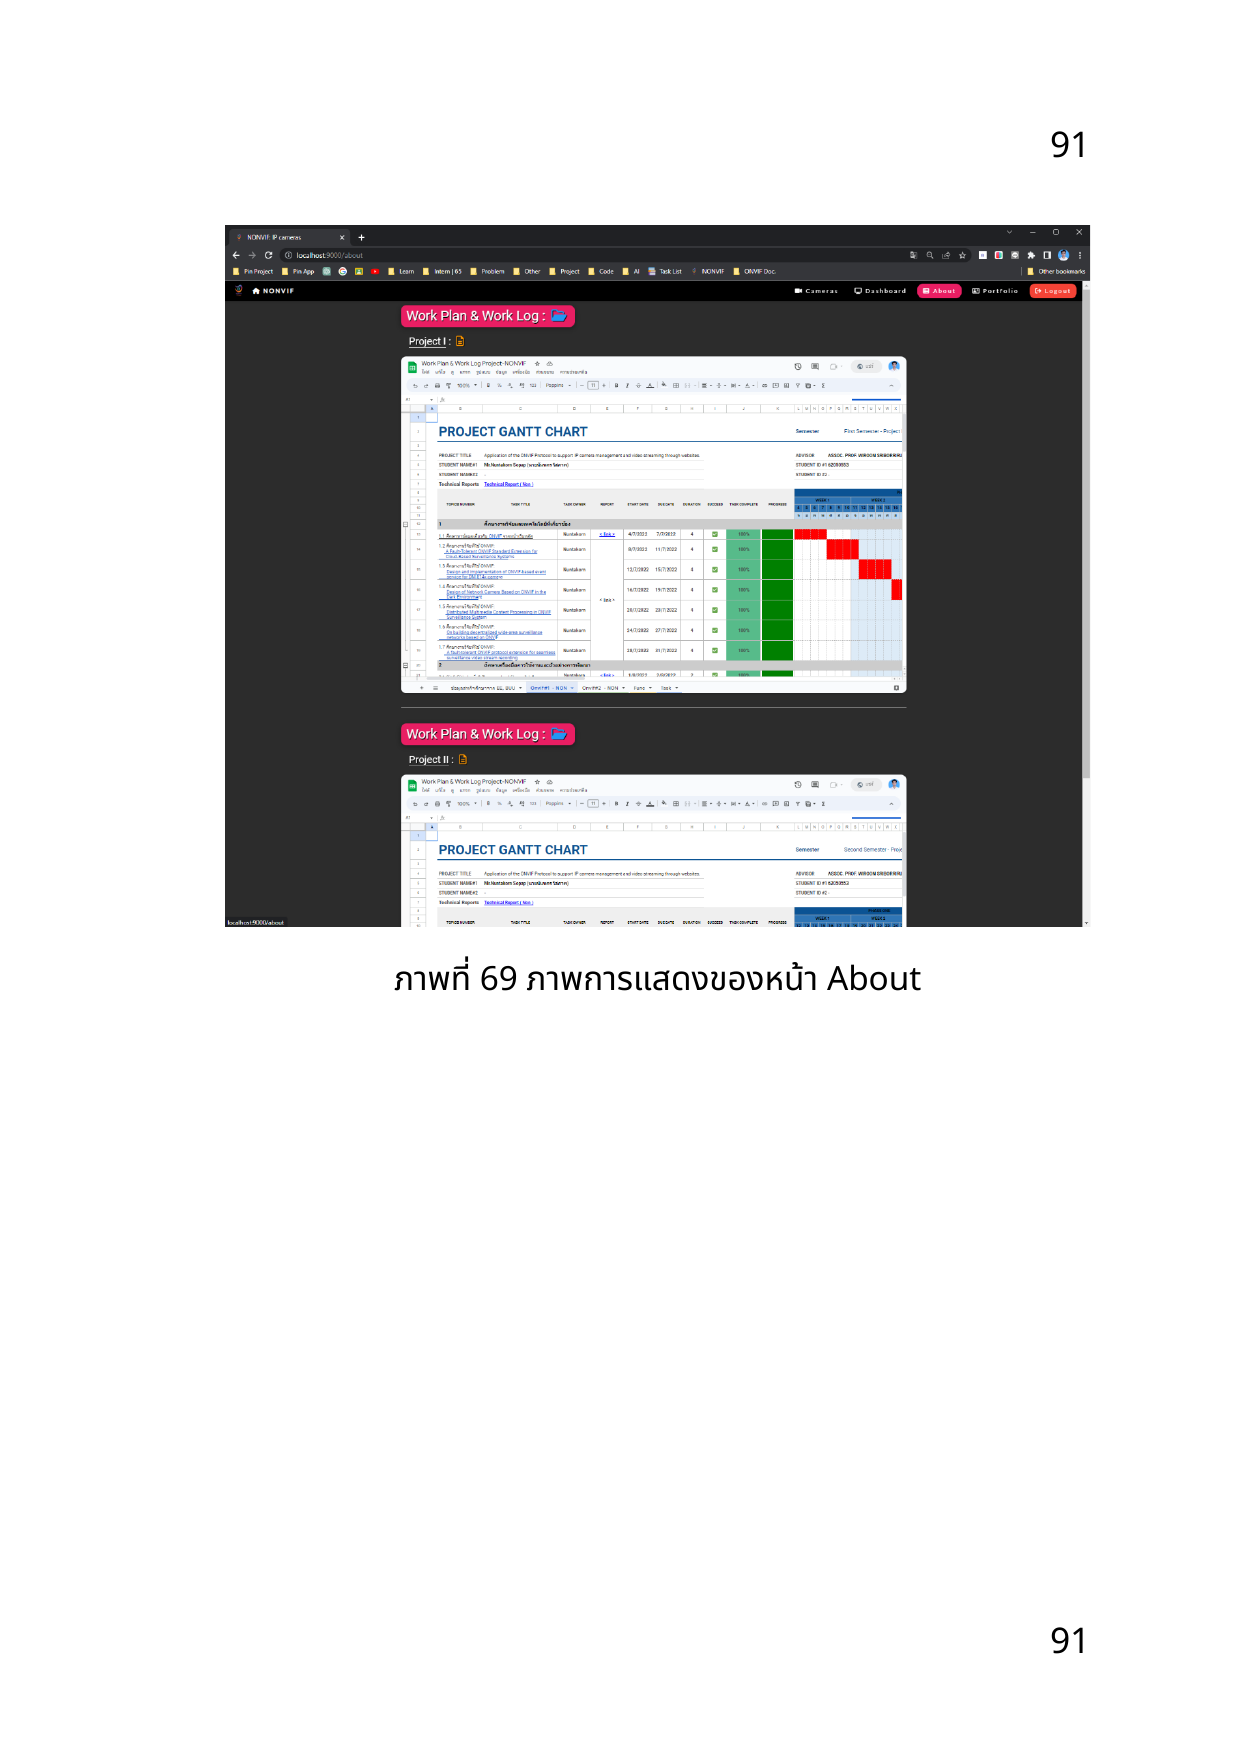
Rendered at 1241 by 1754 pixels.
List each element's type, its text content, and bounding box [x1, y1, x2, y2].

picture [225, 225, 1091, 927]
text ภาพที่ 69 ภาพการแสดงของหน้า About [225, 954, 1090, 1005]
